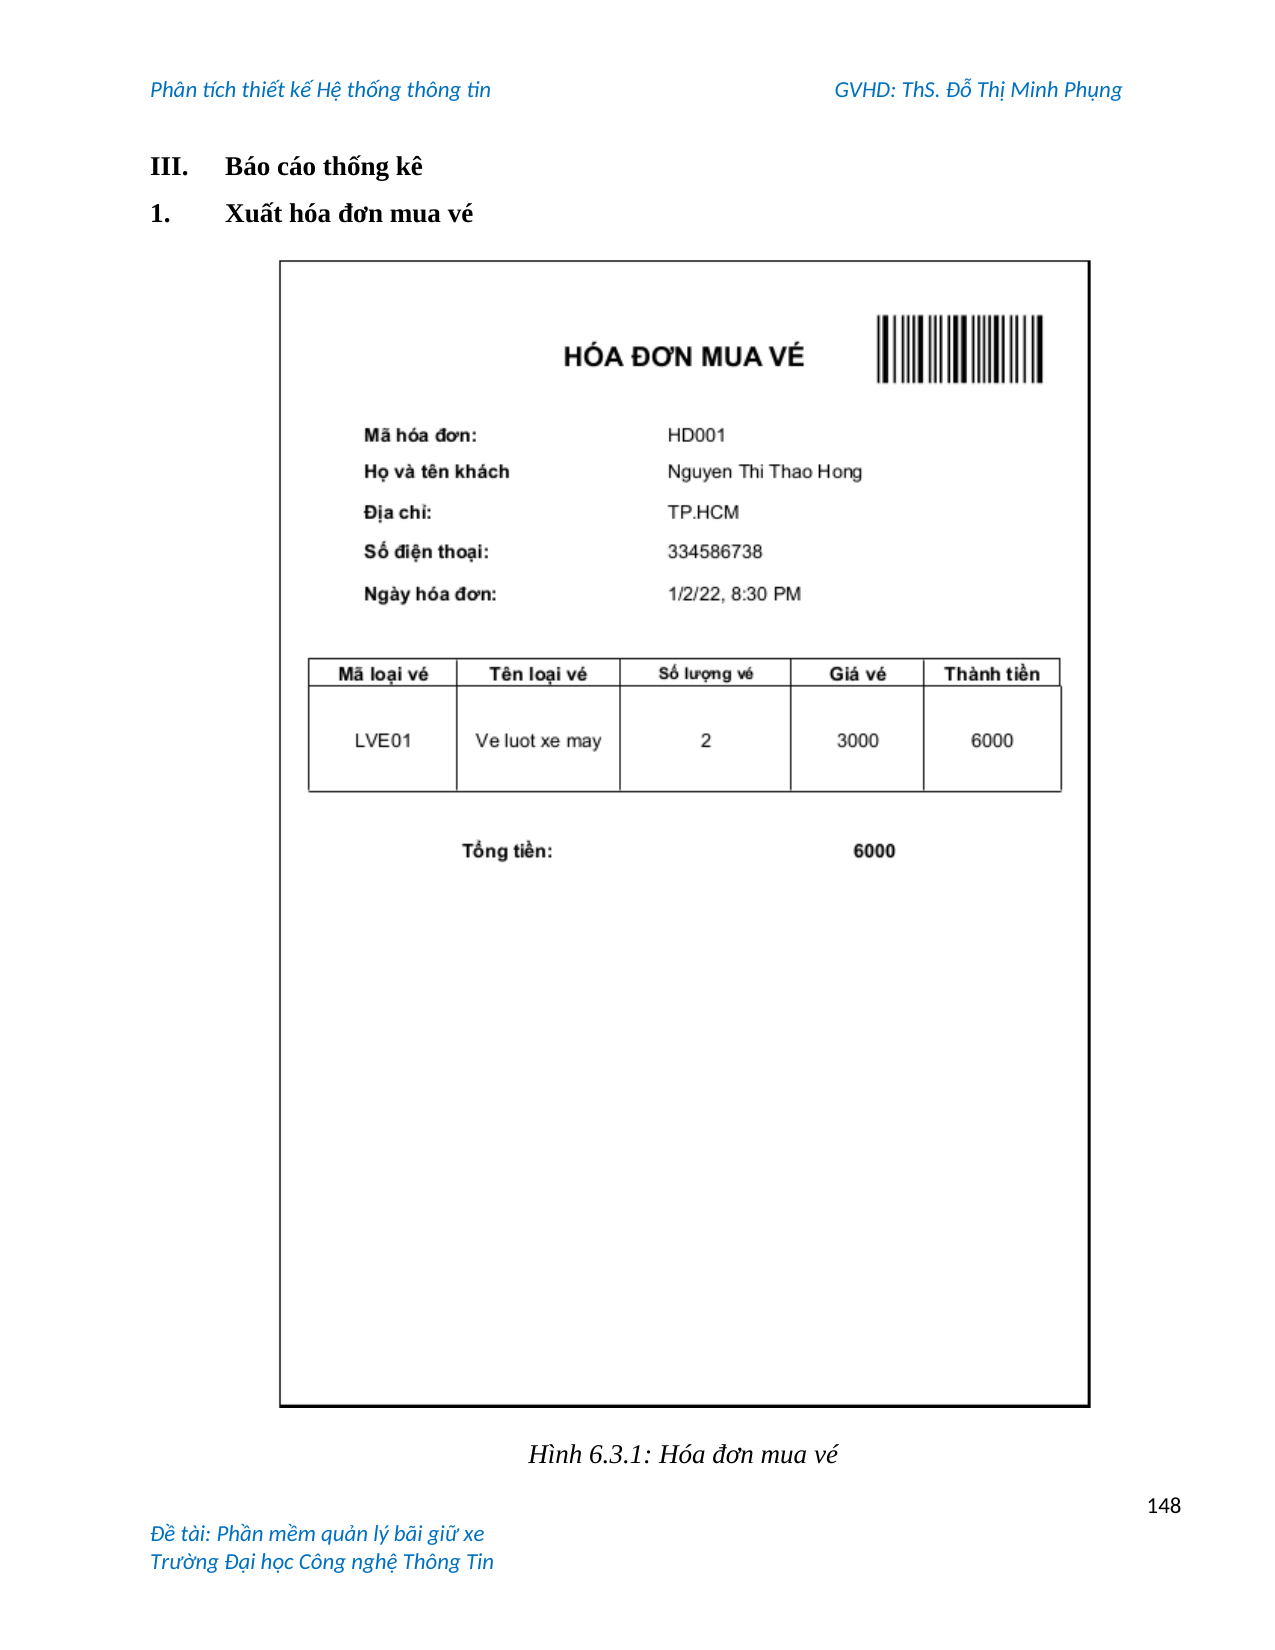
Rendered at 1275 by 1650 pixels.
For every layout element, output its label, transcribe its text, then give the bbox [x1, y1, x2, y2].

list Xuất hóa đơn mua vé [150, 197, 1181, 228]
text Hình 6.3.1: Hóa đơn mua vé [187, 1439, 1181, 1470]
list Báo cáo thống kê [150, 150, 1181, 181]
picture [278, 260, 1091, 1408]
